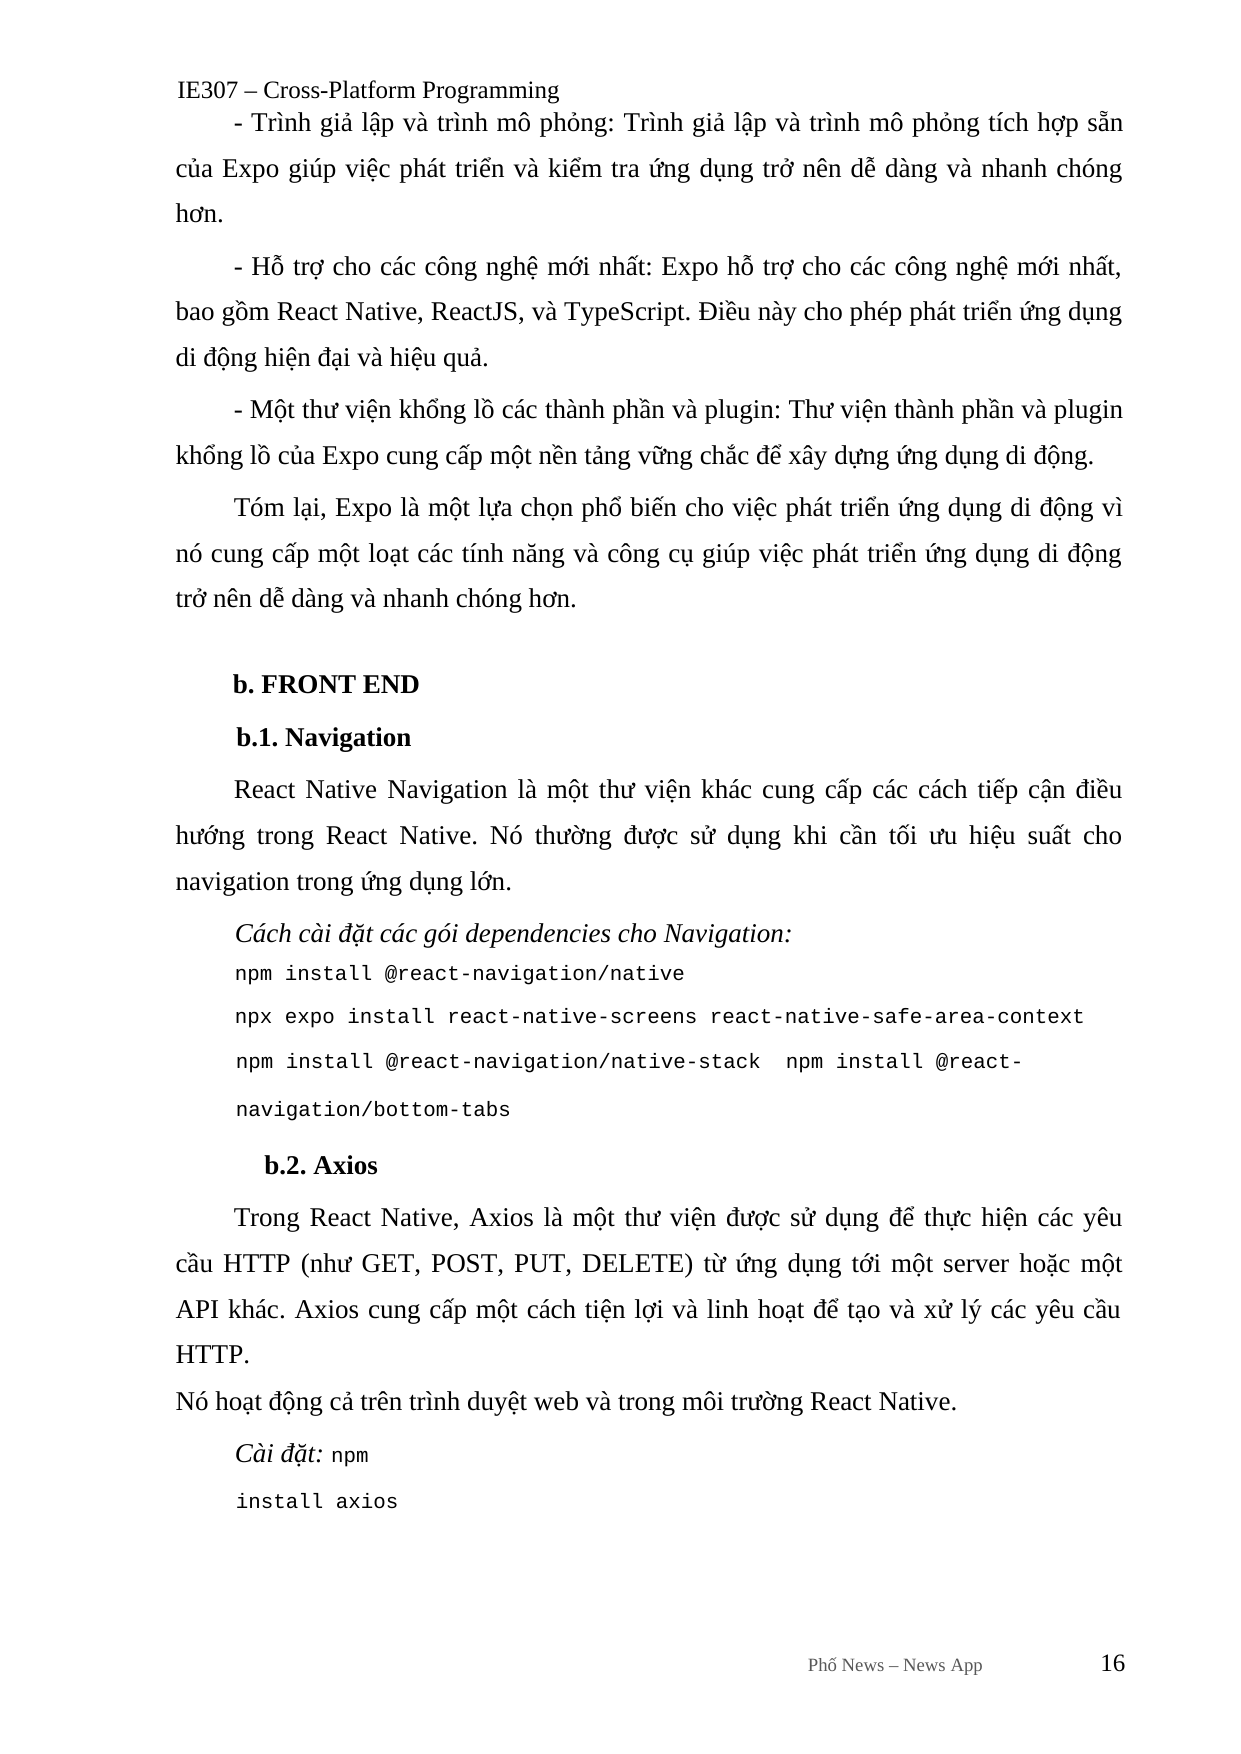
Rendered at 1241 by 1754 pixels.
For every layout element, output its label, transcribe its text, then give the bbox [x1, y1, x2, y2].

subtitle b. FRONT END [177, 668, 1152, 699]
text - Hỗ trợ cho các công nghệ mới nhất: Expo hỗ trợ cho các công nghệ mới nhất, bao gồm React Native, ReactJS, và TypeScript. Điều này cho phép phát triển ứng dụng di động hiện đại và hiệu quả. [175, 250, 1124, 372]
text - Trình giả lập và trình mô phỏng: Trình giả lập và trình mô phỏng tích hợp sẵn của Expo giúp việc phát triển và kiểm tra ứng dụng trở nên dễ dàng và nhanh chóng hơn. [175, 106, 1124, 229]
subtitle b.2. Axios [264, 1149, 1152, 1180]
text npx expo install react-native-screens react-native-safe-area-context npm install @react-navigation/native-stack npm install @react-navigation/bottom-tabs [234, 1006, 1090, 1123]
text Tóm lại, Expo là một lựa chọn phổ biến cho việc phát triển ứng dụng di động vì nó cung cấp một loạt các tính năng và công cụ giúp việc phát triển ứng dụng di động trở nên dễ dàng và nhanh chóng hơn. [175, 491, 1124, 614]
text Cài đặt: npm install axios [234, 1438, 450, 1515]
text - Một thư viện khổng lồ các thành phần và plugin: Thư viện thành phần và plugin khổng lồ của Expo cung cấp một nền tảng vững chắc để xây dựng ứng dụng di động. [175, 393, 1124, 470]
text Trong React Native, Axios là một thư viện được sử dụng để thực hiện các yêu cầu HTTP (như GET, POST, PUT, DELETE) từ ứng dụng tới một server hoặc một API khác. Axios cung cấp một cách tiện lợi và linh hoạt để tạo và xử lý các yêu cầu HTTP. [175, 1201, 1124, 1370]
text Cách cài đặt các gói dependencies cho Navigation: [234, 917, 1152, 948]
text Nó hoạt động cả trên trình duyệt web và trong môi trường React Native. [175, 1385, 1124, 1416]
text React Native Navigation là một thư viện khác cung cấp các cách tiếp cận điều hướng trong React Native. Nó thường được sử dụng khi cần tối ưu hiệu suất cho navigation trong ứng dụng lớn. [175, 773, 1124, 896]
text npm install @react-navigation/native [234, 963, 1152, 987]
text b.1. Navigation [236, 721, 1152, 752]
